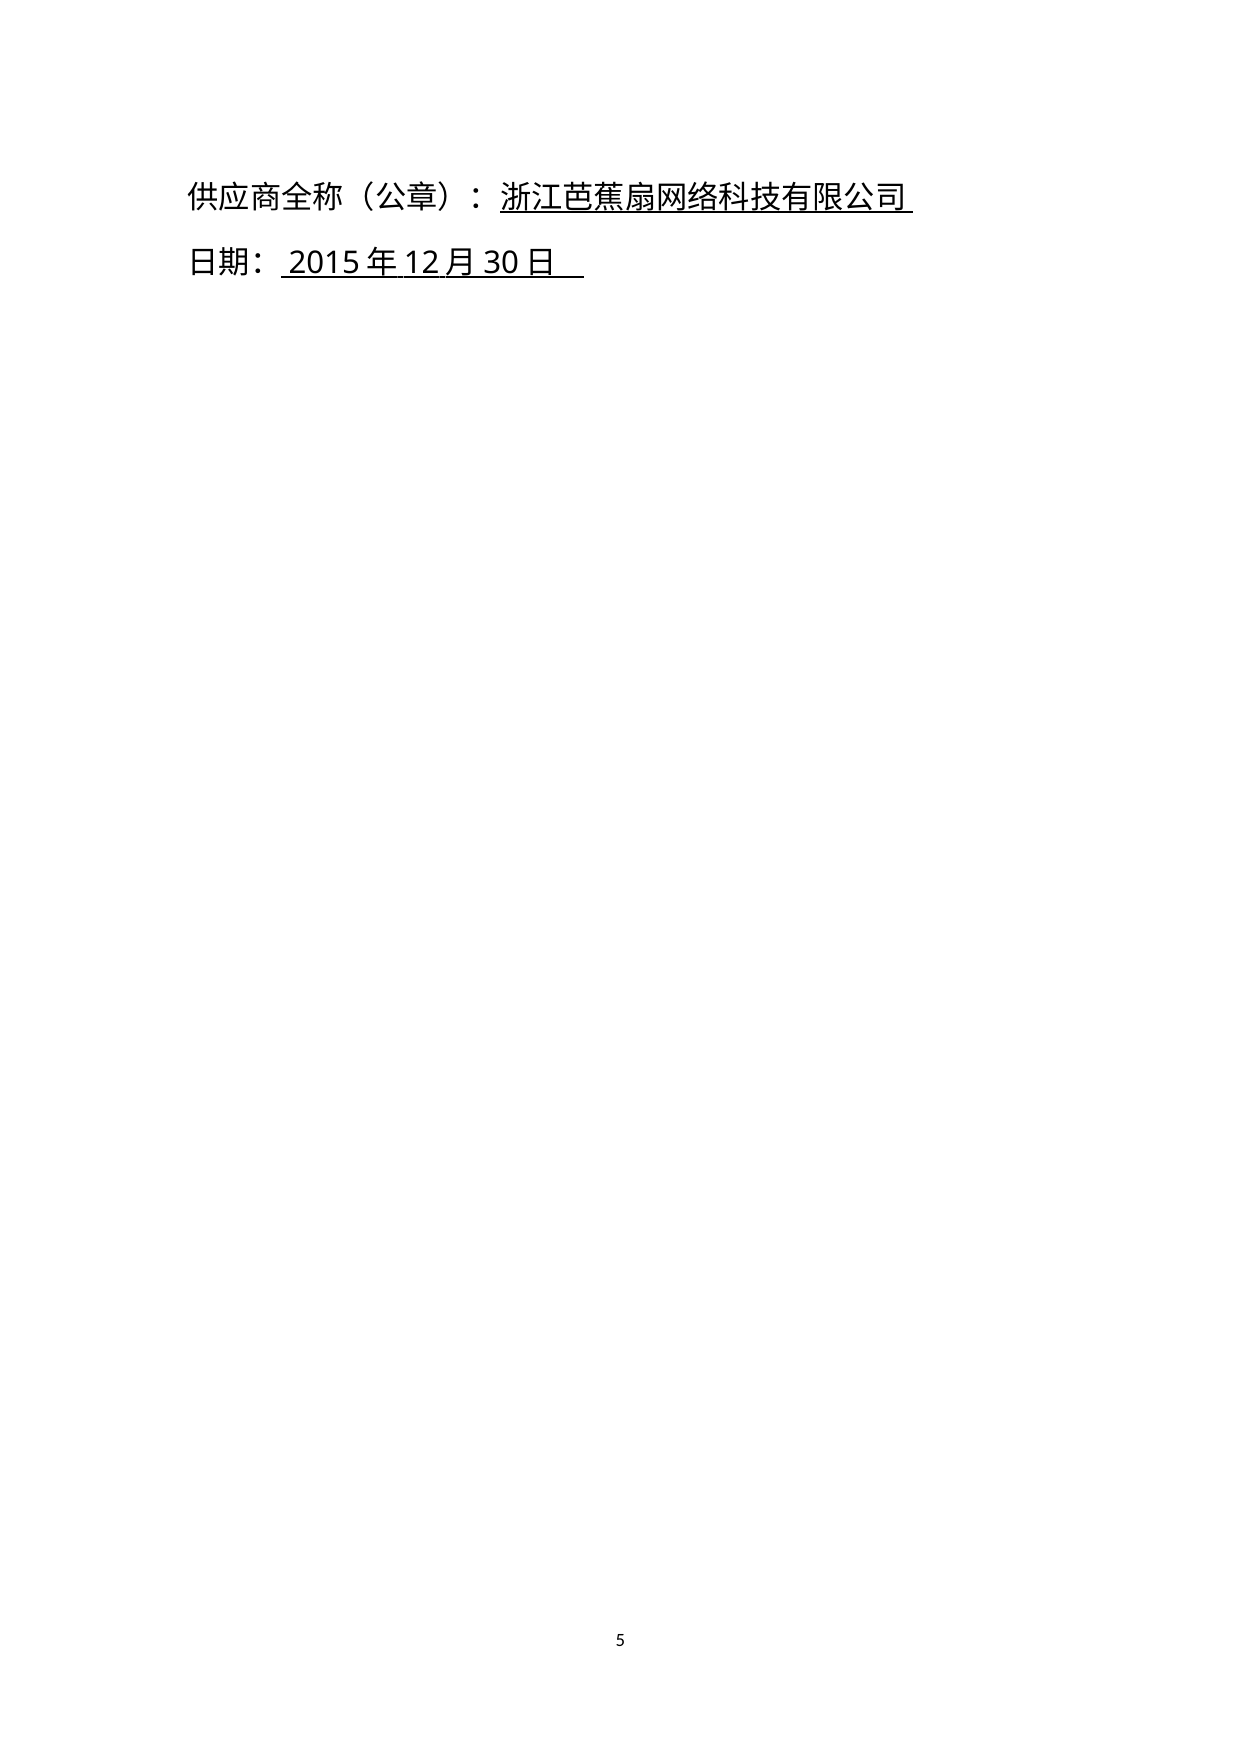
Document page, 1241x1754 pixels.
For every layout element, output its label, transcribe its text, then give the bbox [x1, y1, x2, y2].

text 供应商全称（公章）：浙江芭蕉扇网络科技有限公司 [187, 162, 1053, 227]
text 日期： 2015年12月30日 [187, 227, 1053, 292]
